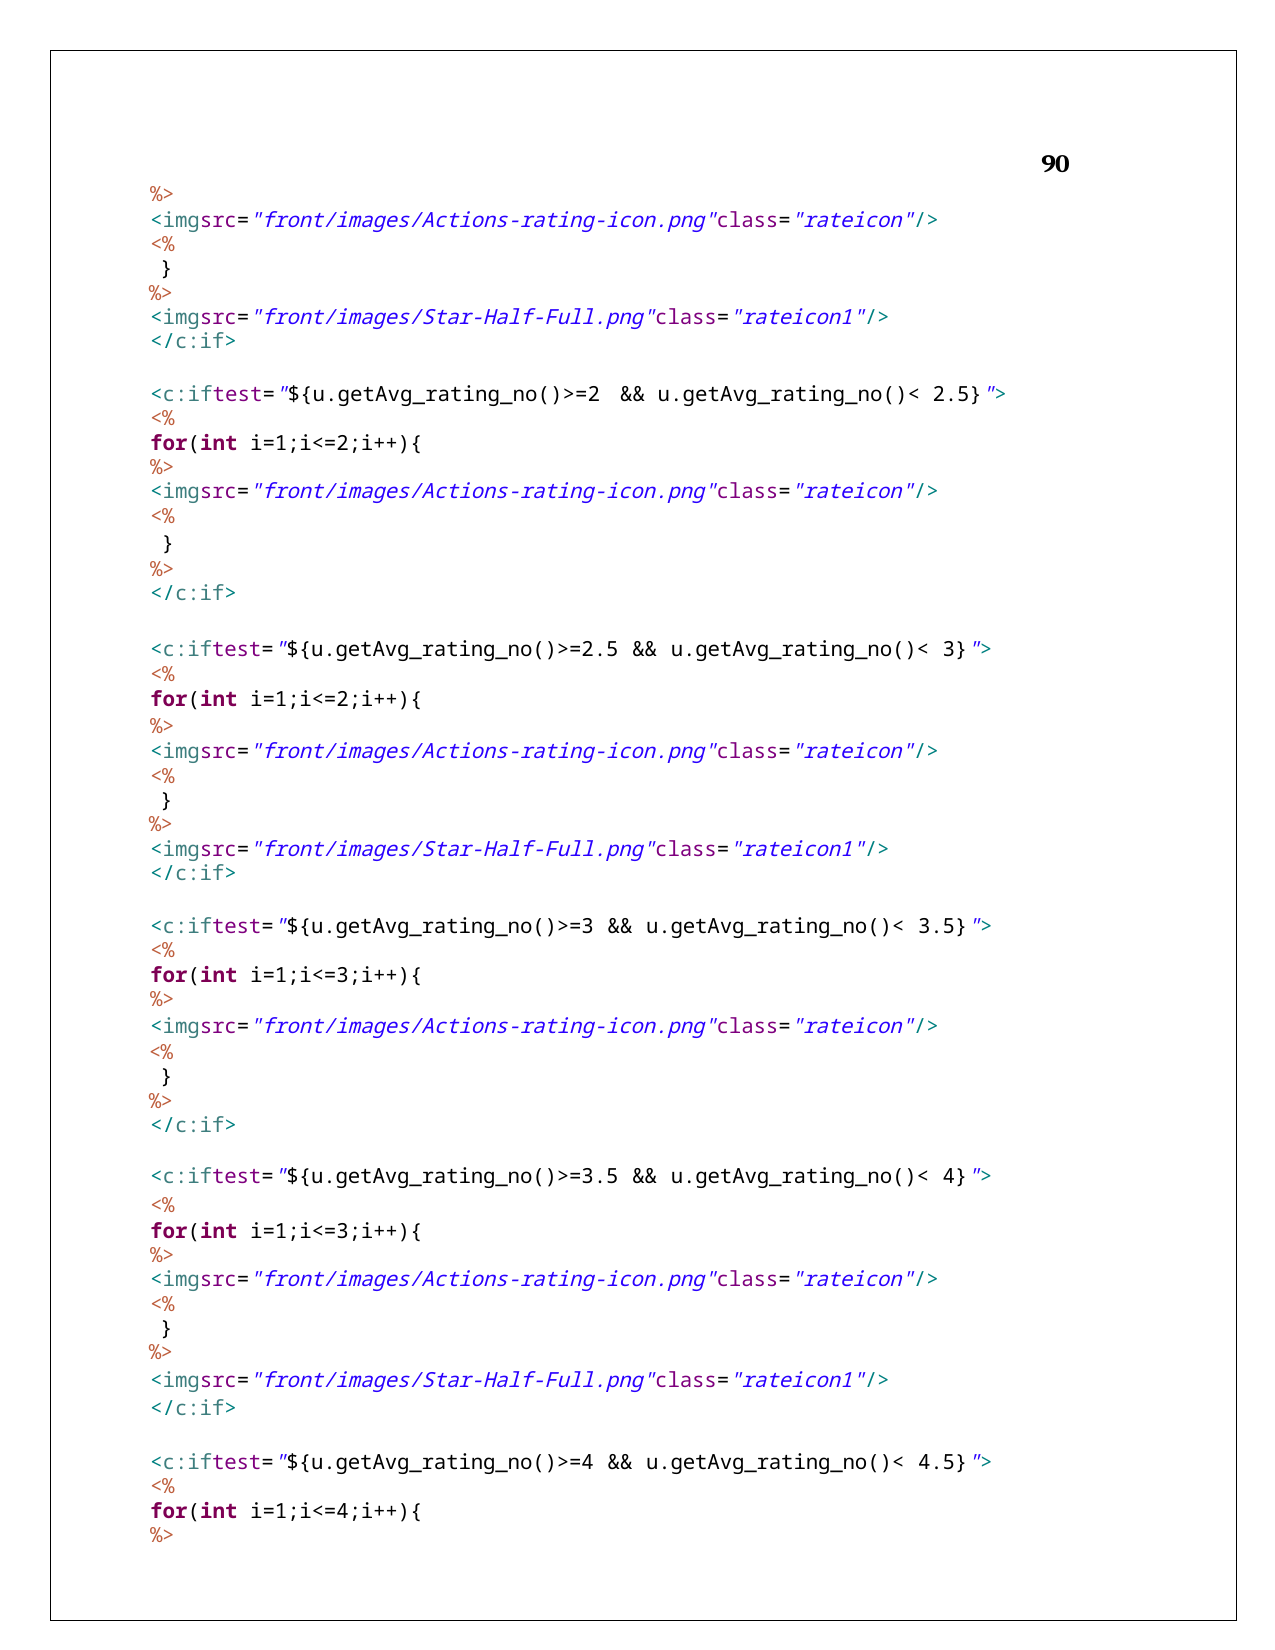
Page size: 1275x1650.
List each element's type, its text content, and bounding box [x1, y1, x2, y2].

text <c:iftest="${u.getAvg_rating_no()>=3 && u.getAvg_rating_no()< 3.5}"> [150, 914, 1236, 938]
text %> [75, 1340, 173, 1364]
text %> [150, 1243, 1236, 1267]
text <% [150, 1474, 1236, 1499]
text <imgsrc="front/images/Star-Half-Full.png"class="rateicon1"/> [150, 305, 1236, 329]
text %> [150, 987, 1236, 1011]
text <imgsrc="front/images/Actions-rating-icon.png"class="rateicon"/> [150, 479, 1236, 504]
text for(int i=1;i<=3;i++){ [150, 1218, 1236, 1243]
text <imgsrc="front/images/Actions-rating-icon.png"class="rateicon"/> [150, 739, 1236, 764]
text %> [150, 711, 1236, 739]
text <% [150, 764, 1236, 788]
text <% [150, 406, 1236, 431]
text <imgsrc="front/images/Actions-rating-icon.png"class="rateicon"/> [150, 1011, 1236, 1040]
text } [75, 788, 173, 812]
text <% [150, 938, 1236, 963]
text for(int i=1;i<=4;i++){ [150, 1499, 1236, 1523]
text %> [150, 179, 1236, 208]
text <c:iftest="${u.getAvg_rating_no()>=4 && u.getAvg_rating_no()< 4.5}"> [150, 1450, 1236, 1474]
text <imgsrc="front/images/Star-Half-Full.png"class="rateicon1"/> [150, 837, 1236, 861]
text <% [75, 1040, 173, 1064]
text <% [150, 1292, 1236, 1316]
text <% [150, 662, 1236, 687]
text <c:iftest="${u.getAvg_rating_no()>=3.5 && u.getAvg_rating_no()< 4}"> [150, 1161, 1236, 1190]
text <% [150, 1190, 1236, 1218]
text </c:if> [150, 861, 1236, 885]
text %> [150, 557, 1236, 581]
text %> [75, 1089, 173, 1113]
text </c:if> [150, 1113, 1236, 1137]
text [150, 208, 1236, 232]
text <c:iftest="${u.getAvg_rating_no()>=2 && u.getAvg_rating_no()< 2.5}"> [150, 382, 1236, 406]
text for(int i=1;i<=3;i++){ [150, 963, 1236, 987]
text for(int i=1;i<=2;i++){ [150, 687, 1236, 711]
text </c:if> [150, 329, 1236, 353]
text %> [150, 455, 1236, 479]
text %> [75, 281, 173, 305]
text } [75, 256, 173, 281]
text <% [150, 504, 1236, 528]
text <% [150, 232, 1236, 256]
text %> [75, 812, 173, 837]
text </c:if> [150, 1393, 1236, 1422]
text <imgsrc="front/images/Actions-rating-icon.png"class="rateicon"/> [150, 1267, 1236, 1292]
text for(int i=1;i<=2;i++){ [150, 431, 1236, 455]
text %> [150, 1523, 1236, 1547]
text <c:iftest="${u.getAvg_rating_no()>=2.5 && u.getAvg_rating_no()< 3}"> [150, 634, 1236, 662]
text </c:if> [150, 581, 1236, 605]
text <imgsrc="front/images/Star-Half-Full.png"class="rateicon1"/> [150, 1365, 1236, 1393]
text } [75, 1064, 173, 1088]
text } [161, 528, 1236, 557]
text } [75, 1316, 173, 1340]
